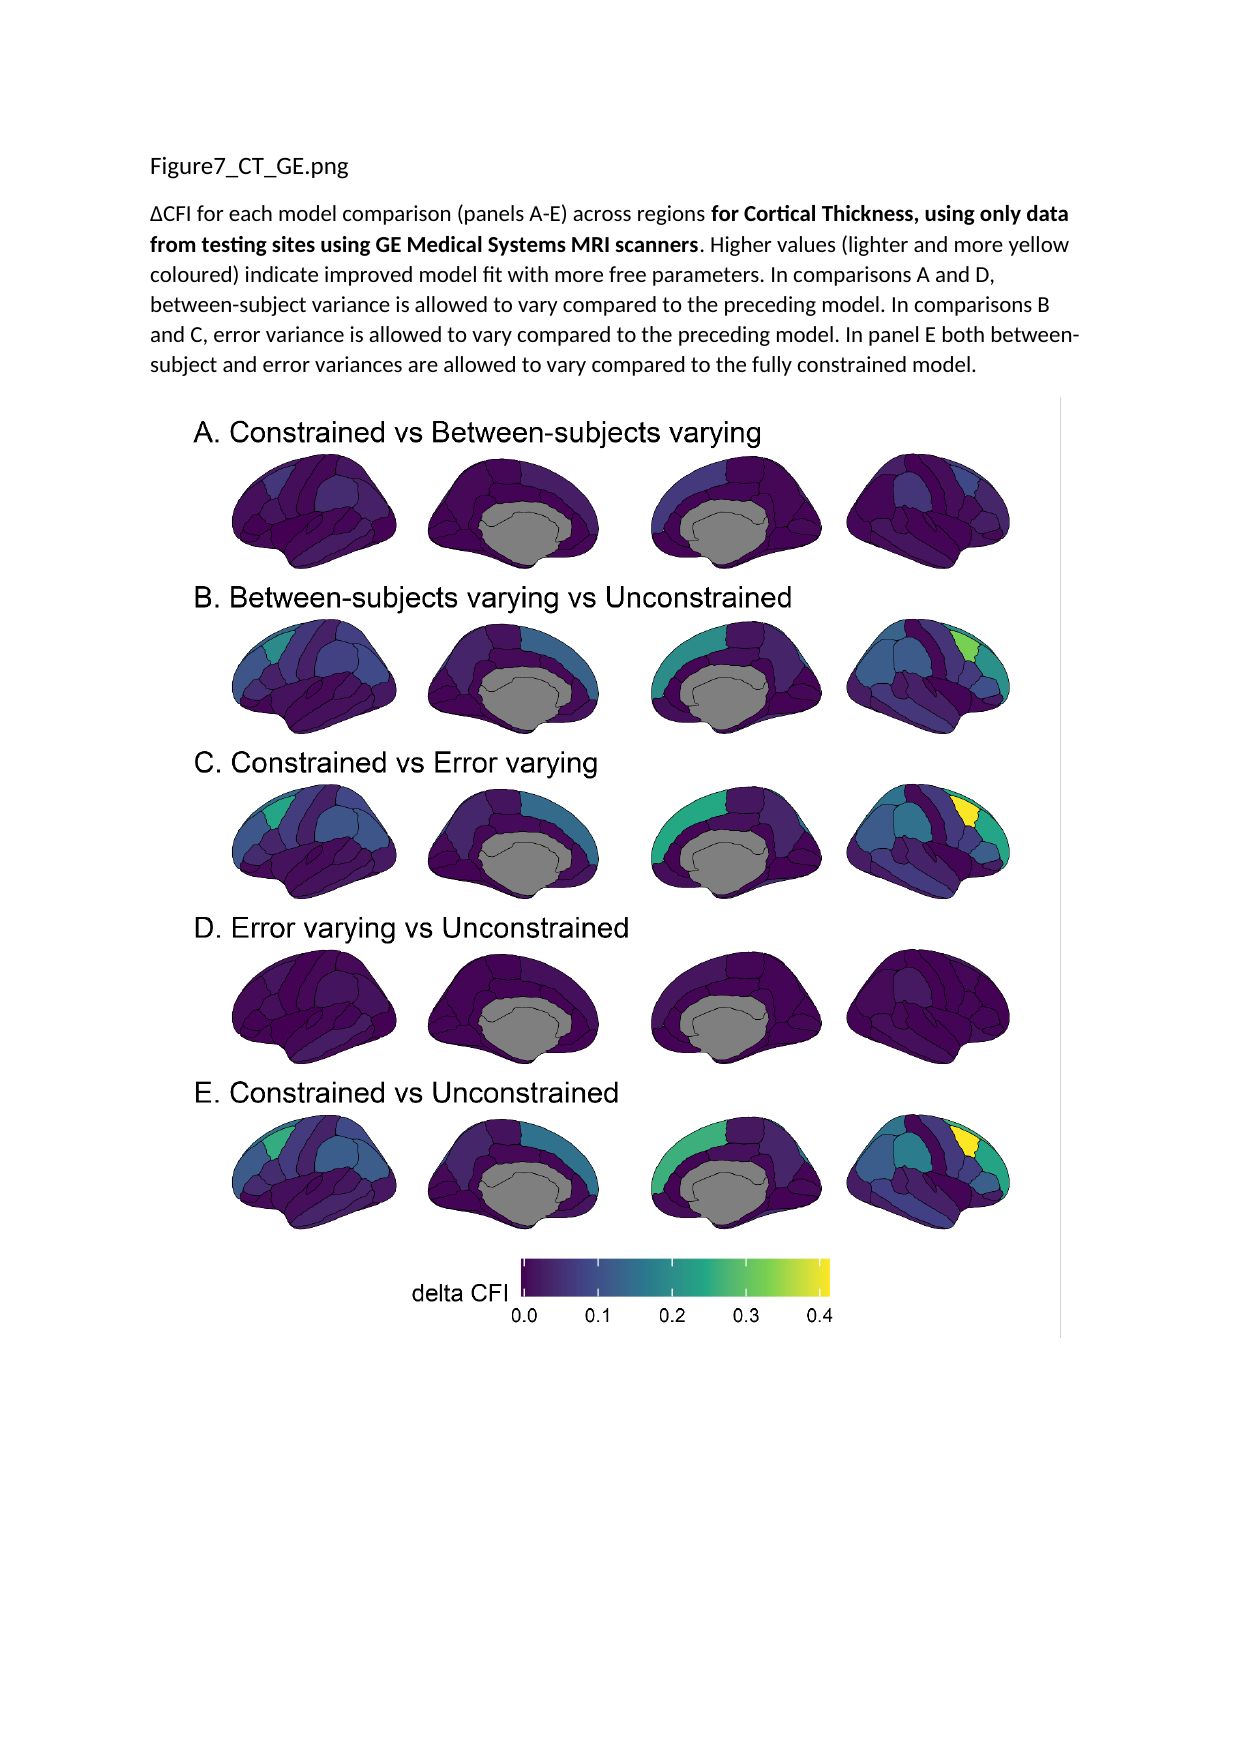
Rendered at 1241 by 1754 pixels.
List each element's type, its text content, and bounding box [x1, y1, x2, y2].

text ΔCFI for each model comparison (panels A-E) across regions for Cortical Thickness, using only data from testing sites using GE Medical Systems MRI scanners. Higher values (lighter and more yellow coloured) indicate improved model fit with more free parameters. In comparisons A and D, between-subject variance is allowed to vary compared to the preceding model. In comparisons B and C, error variance is allowed to vary compared to the preceding model. In panel E both between-subject and error variances are allowed to vary compared to the fully constrained model. [150, 199, 1090, 379]
picture [150, 397, 1091, 1338]
text Figure7_CT_GE.png [150, 150, 1090, 181]
